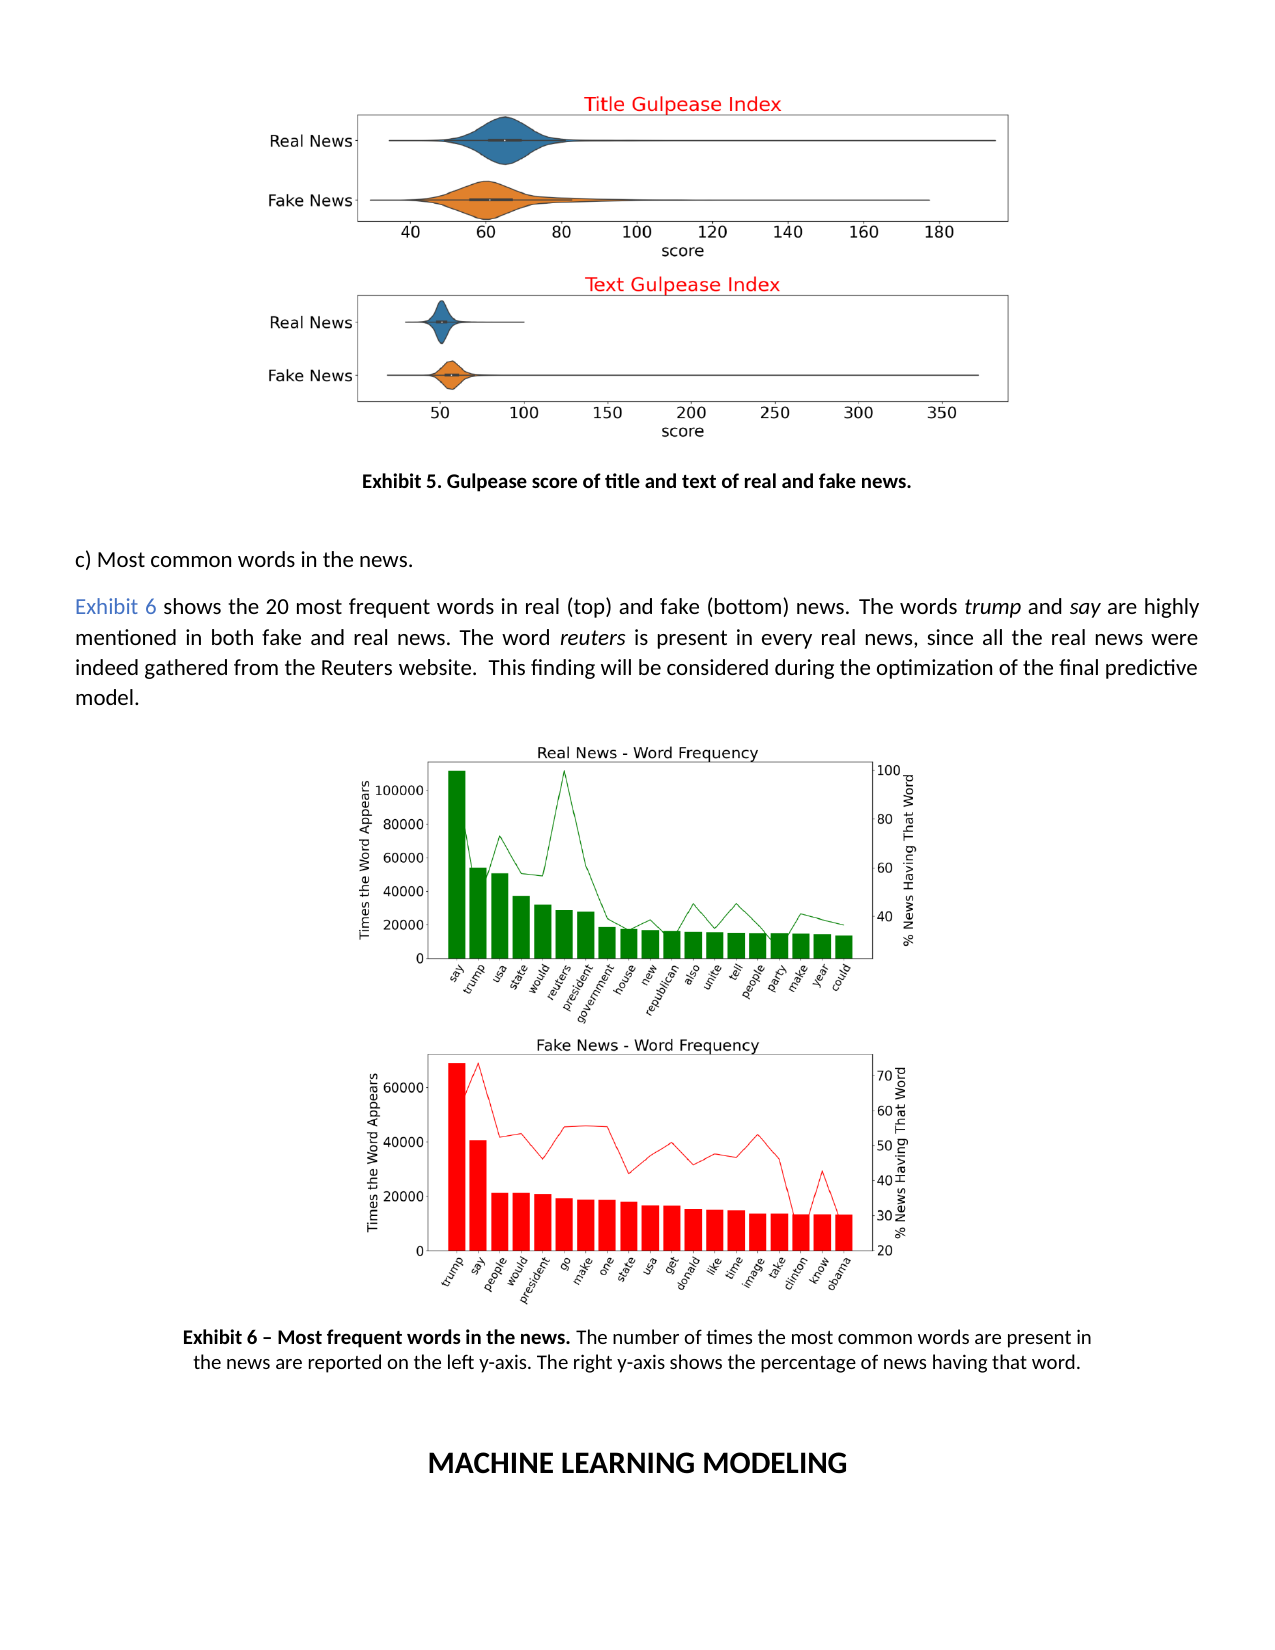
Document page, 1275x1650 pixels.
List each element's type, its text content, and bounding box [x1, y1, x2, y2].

picture [250, 79, 1025, 457]
text MACHINE LEARNING MODELING [75, 1383, 1200, 1481]
picture [346, 733, 928, 1316]
text c) Most common words in the news. [75, 546, 1200, 574]
text Exhibit 6 shows the 20 most frequent words in real (top) and fake (bottom) news. The words trump and say are highly mentioned in both fake and real news. The word reuters is present in every real news, since all the real news were indeed gathered from the Reuters website. This finding will be considered during the optimization of the final predictive model. [75, 592, 1200, 711]
